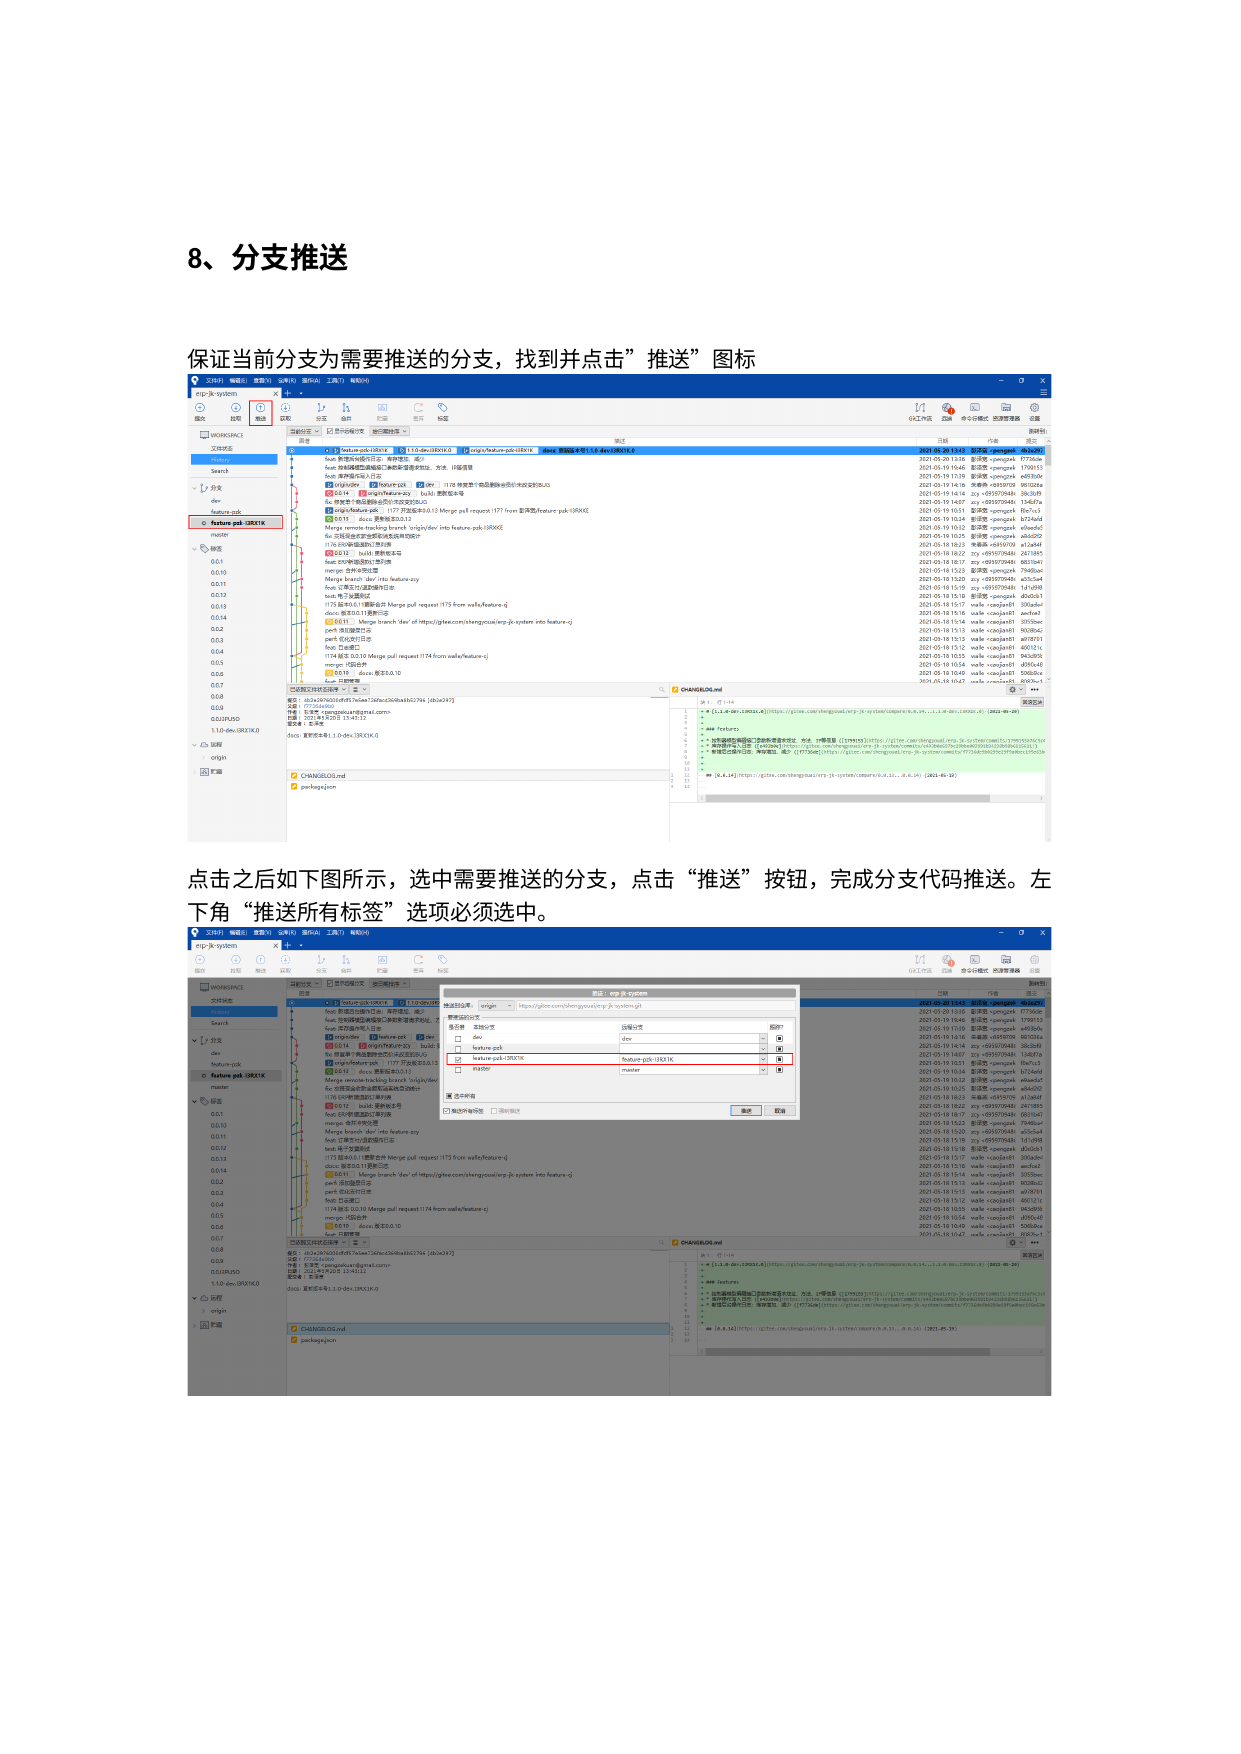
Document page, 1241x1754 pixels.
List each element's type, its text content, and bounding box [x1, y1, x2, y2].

text 保证当前分支为需要推送的分支，找到并点击”推送”图标 [187, 342, 1053, 374]
picture [187, 927, 1052, 1396]
text 点击之后如下图所示，选中需要推送的分支，点击“推送”按钮，完成分支代码推送。左下角“推送所有标签”选项必须选中。 [187, 862, 1053, 927]
picture [187, 374, 1052, 842]
subtitle 分支推送 [187, 224, 1053, 289]
